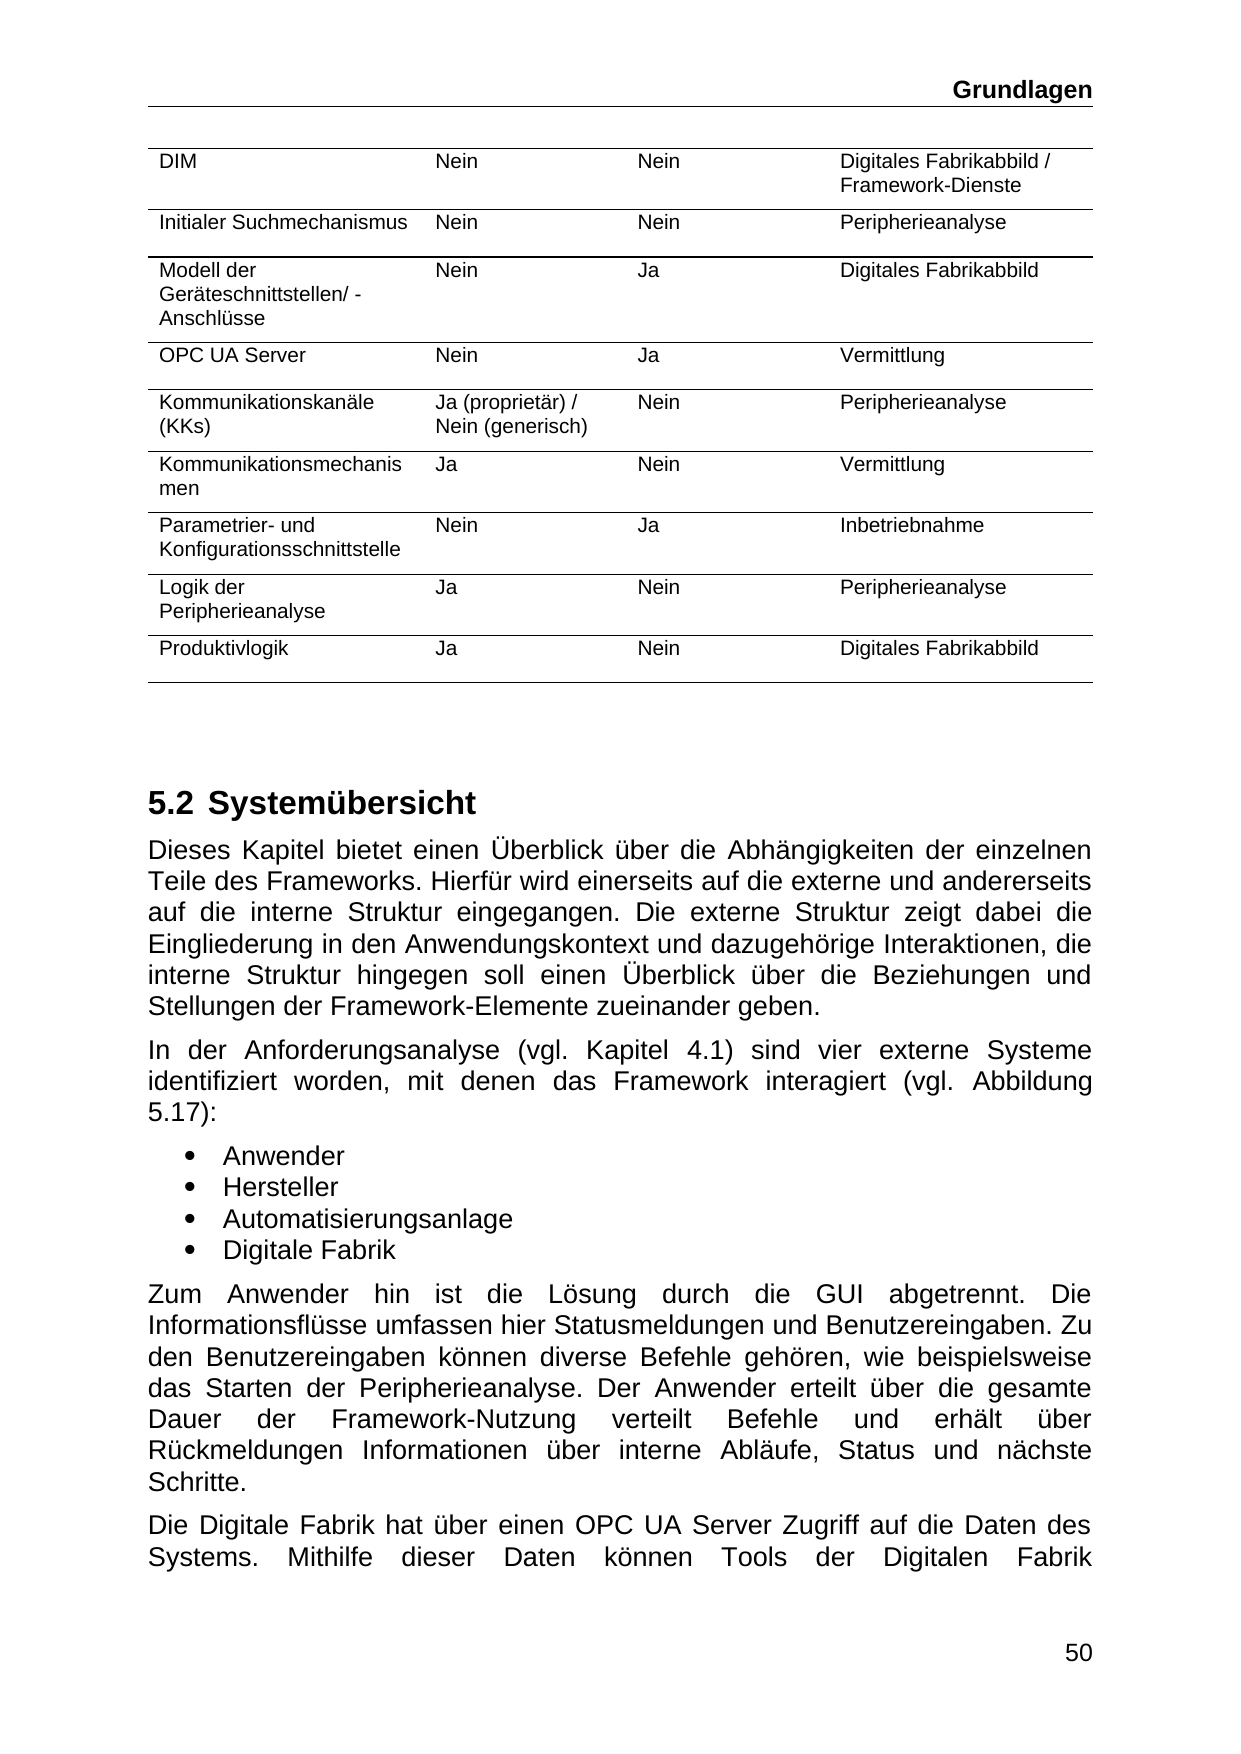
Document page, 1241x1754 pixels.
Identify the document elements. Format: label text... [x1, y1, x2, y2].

table_cell Digitales Fabrikabbild [829, 636, 1093, 682]
table_cell Peripherieanalyse [829, 390, 1093, 451]
table_cell OPC UA Server [148, 343, 424, 389]
table_cell Digitales Fabrikabbild / Framework-Dienste [829, 149, 1093, 209]
table_cell Nein [626, 452, 828, 512]
table_cell Initialer Suchmechanismus [148, 210, 424, 256]
table_cell Peripherieanalyse [829, 575, 1093, 635]
table_cell Nein [626, 149, 828, 209]
table_cell Ja [626, 513, 828, 573]
table_cell Vermittlung [829, 452, 1093, 512]
table_cell Ja [424, 452, 626, 512]
table_cell Parametrier- und Konfigurationsschnittstelle [148, 513, 424, 573]
table_cell Logik der Peripherieanalyse [148, 575, 424, 635]
table_cell Ja [626, 343, 828, 389]
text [148, 1509, 1093, 1572]
table_cell Nein [626, 390, 828, 451]
table_cell Digitales Fabrikabbild [829, 258, 1093, 342]
table_cell Ja [424, 575, 626, 635]
table_cell Nein [424, 210, 626, 256]
table_cell Vermittlung [829, 343, 1093, 389]
table_cell Nein [424, 258, 626, 342]
table_cell Nein [626, 575, 828, 635]
list Anwender [185, 1140, 1093, 1171]
table_cell Inbetriebnahme [829, 513, 1093, 573]
table_cell Nein [424, 149, 626, 209]
text Zum Anwender hin ist die Lösung durch die GUI abgetrennt. Die Informationsflüsse umfassen hier Statusmeldungen und Benutzereingaben. Zu den Benutzereingaben können diverse Befehle gehören, wie beispielsweise das Starten der Peripherieanalyse. Der Anwender erteilt über die gesamte Dauer der Framework-Nutzung verteilt Befehle und erhält über Rückmeldungen Informationen über interne Abläufe, Status und nächste Schritte. [148, 1278, 1093, 1497]
table_cell Nein [424, 343, 626, 389]
list Hersteller [185, 1171, 1093, 1203]
table_cell Nein [424, 513, 626, 573]
table_cell Nein [626, 636, 828, 682]
table_cell DIM [148, 149, 424, 209]
table_cell Ja [626, 258, 828, 342]
table_cell Kommunikationsmechanismen [148, 452, 424, 512]
table_cell Peripherieanalyse [829, 210, 1093, 256]
text Dieses Kapitel bietet einen Überblick über die Abhängigkeiten der einzelnen Teile des Frameworks. Hierfür wird einerseits auf die externe und andererseits auf die interne Struktur eingegangen. Die externe Struktur zeigt dabei die Eingliederung in den Anwendungskontext und dazugehörige Interaktionen, die interne Struktur hingegen soll einen Überblick über die Beziehungen und Stellungen der Framework-Elemente zueinander geben. [148, 834, 1093, 1021]
list Automatisierungsanlage [185, 1203, 1093, 1234]
subtitle Systemübersicht [148, 777, 1093, 821]
list Digitale Fabrik [185, 1234, 1093, 1266]
table_cell Ja [424, 636, 626, 682]
table_cell Ja (proprietär) / Nein (generisch) [424, 390, 626, 451]
table_cell Modell der Geräteschnittstellen/ -Anschlüsse [148, 258, 424, 342]
table_cell Kommunikationskanäle (KKs) [148, 390, 424, 451]
table_cell Produktivlogik [148, 636, 424, 682]
table_cell Nein [626, 210, 828, 256]
